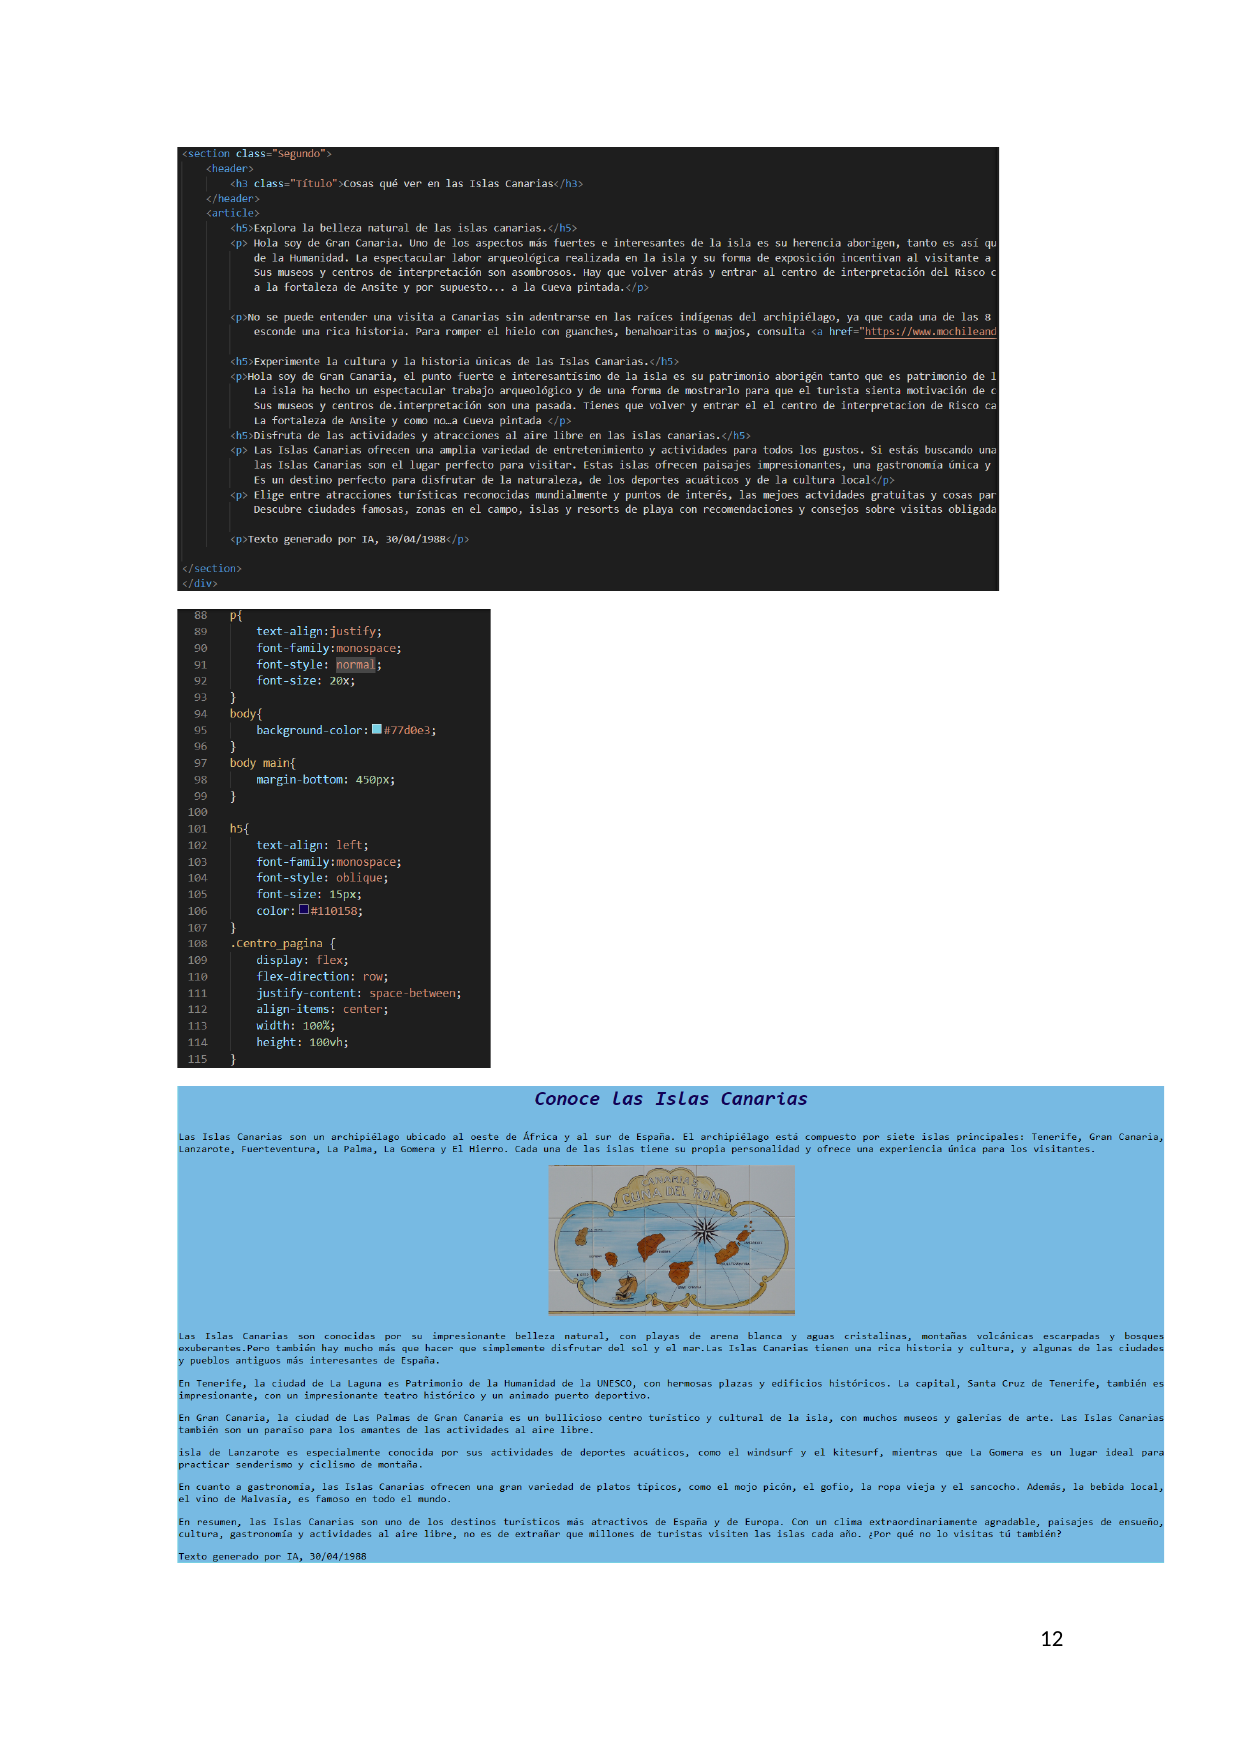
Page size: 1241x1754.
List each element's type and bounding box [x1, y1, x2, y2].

picture [177, 147, 1000, 591]
picture [177, 1086, 1165, 1563]
picture [177, 609, 491, 1068]
